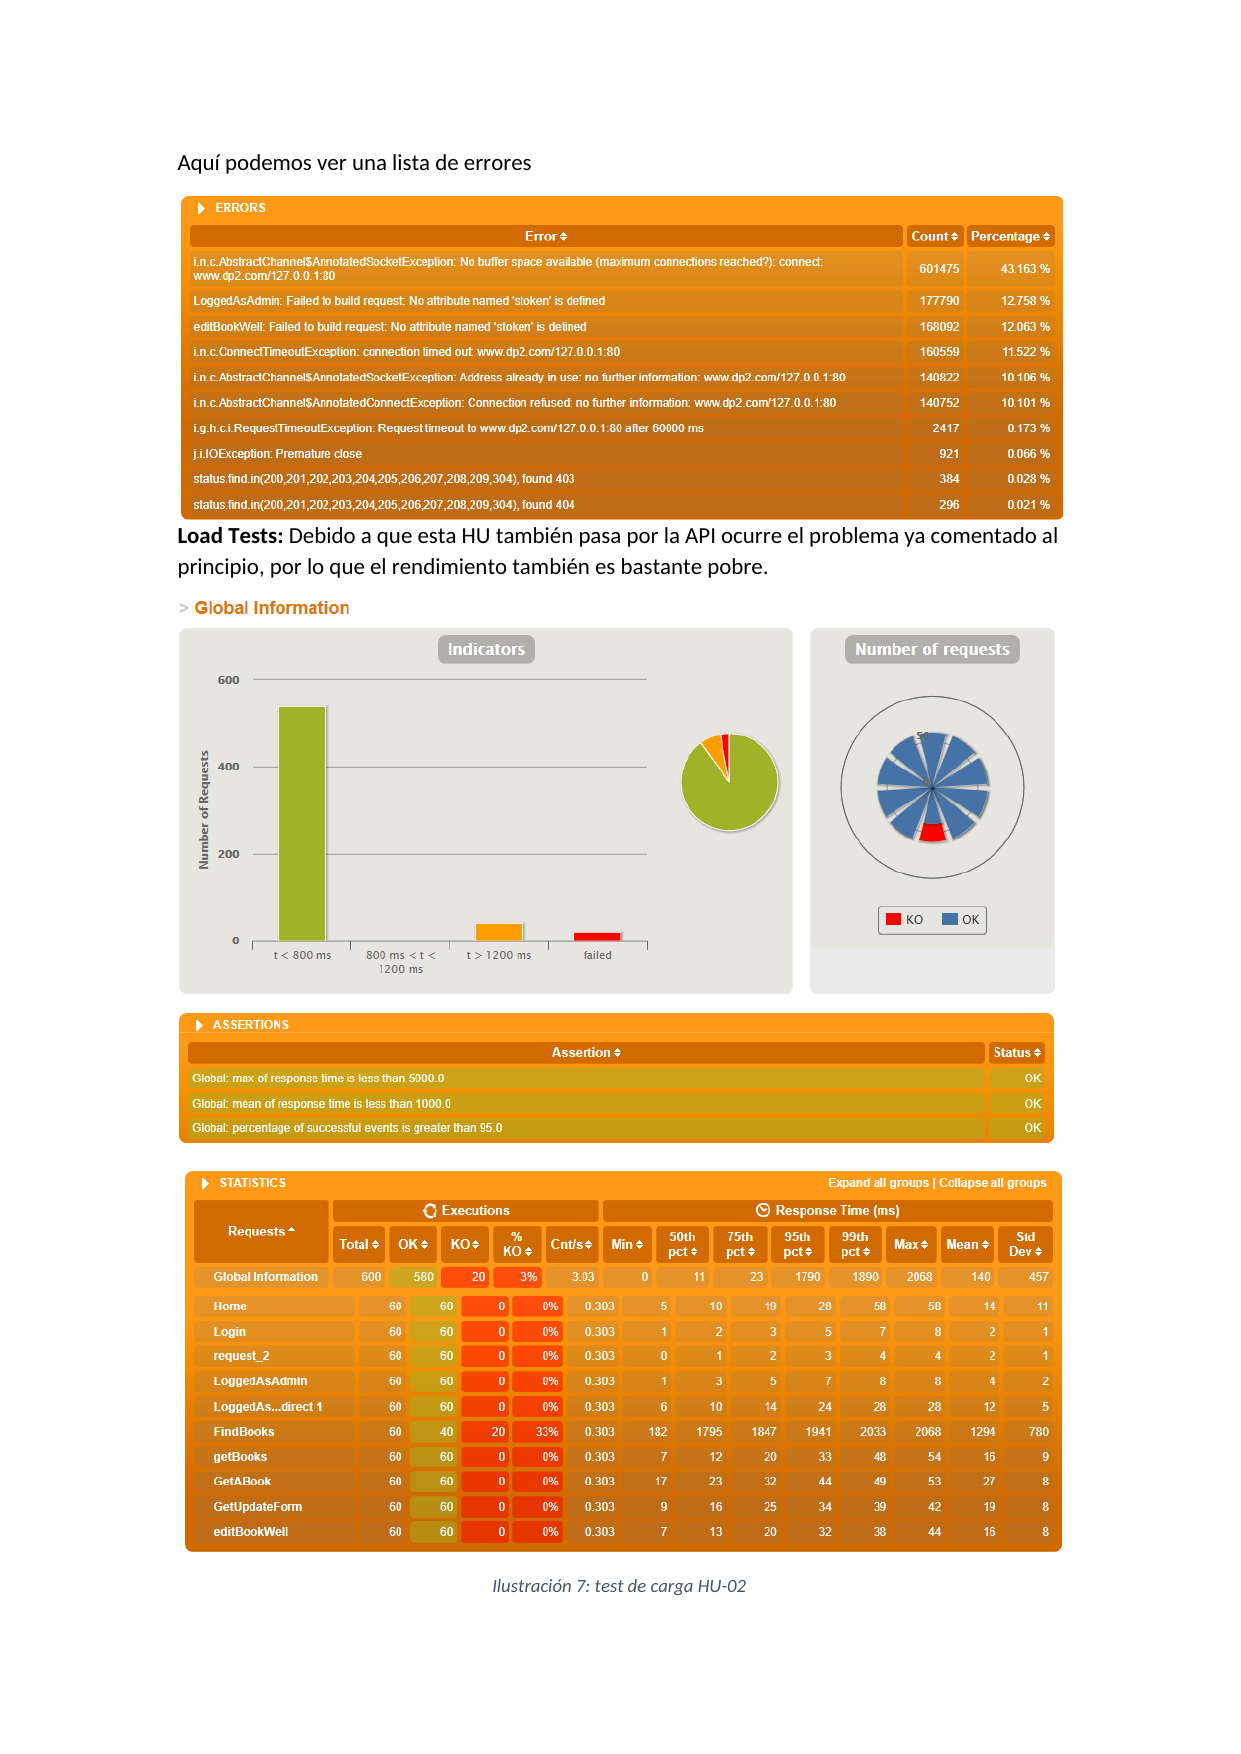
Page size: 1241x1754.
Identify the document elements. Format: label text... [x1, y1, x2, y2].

text Ilustración 7: test de carga HU-02 [177, 1574, 1063, 1597]
picture [177, 194, 1063, 520]
text Aquí podemos ver una lista de errores [177, 148, 1063, 176]
text Load Tests: Debido a que esta HU también pasa por la API ocurre el problema ya comentado al principio, por lo que el rendimiento también es bastante pobre. [177, 520, 1063, 580]
picture [177, 1166, 1063, 1555]
picture [177, 598, 1063, 1147]
